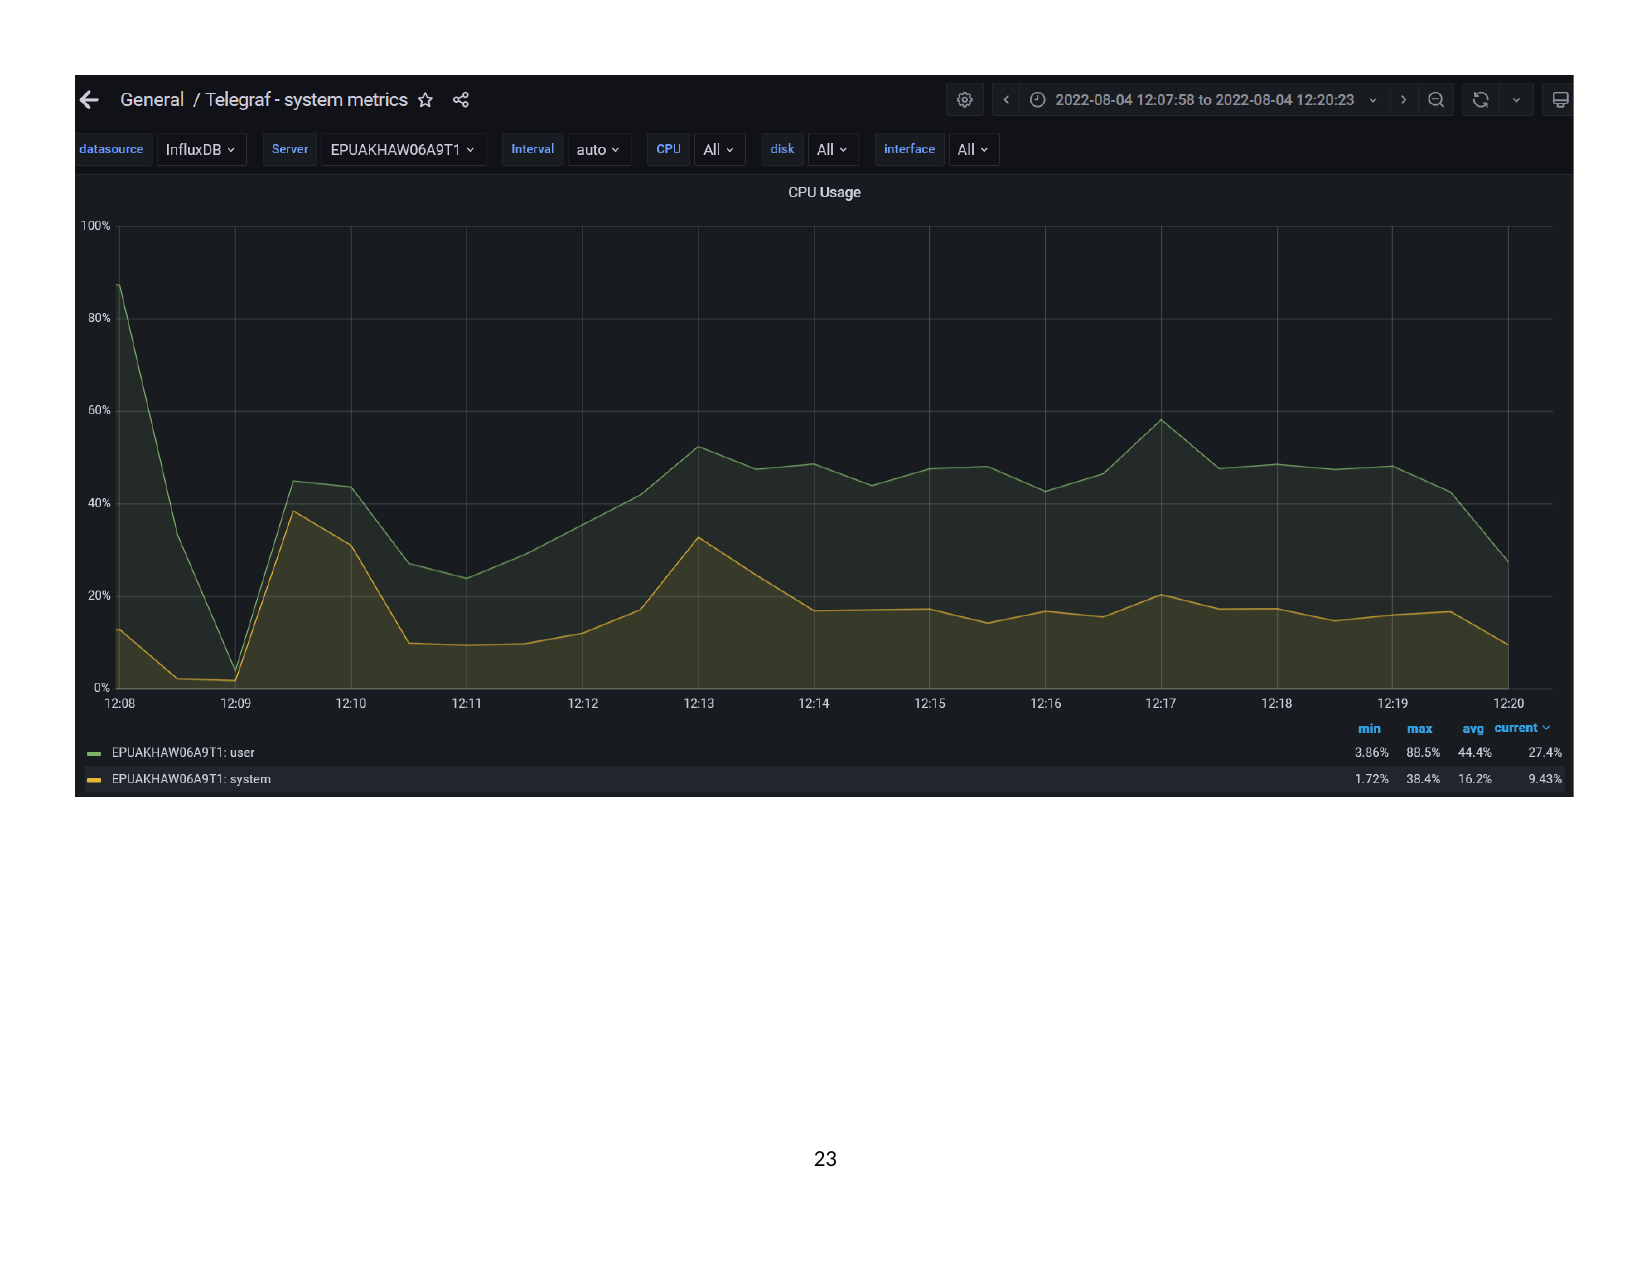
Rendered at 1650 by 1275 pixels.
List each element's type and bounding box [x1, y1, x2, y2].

picture [75, 75, 1574, 797]
